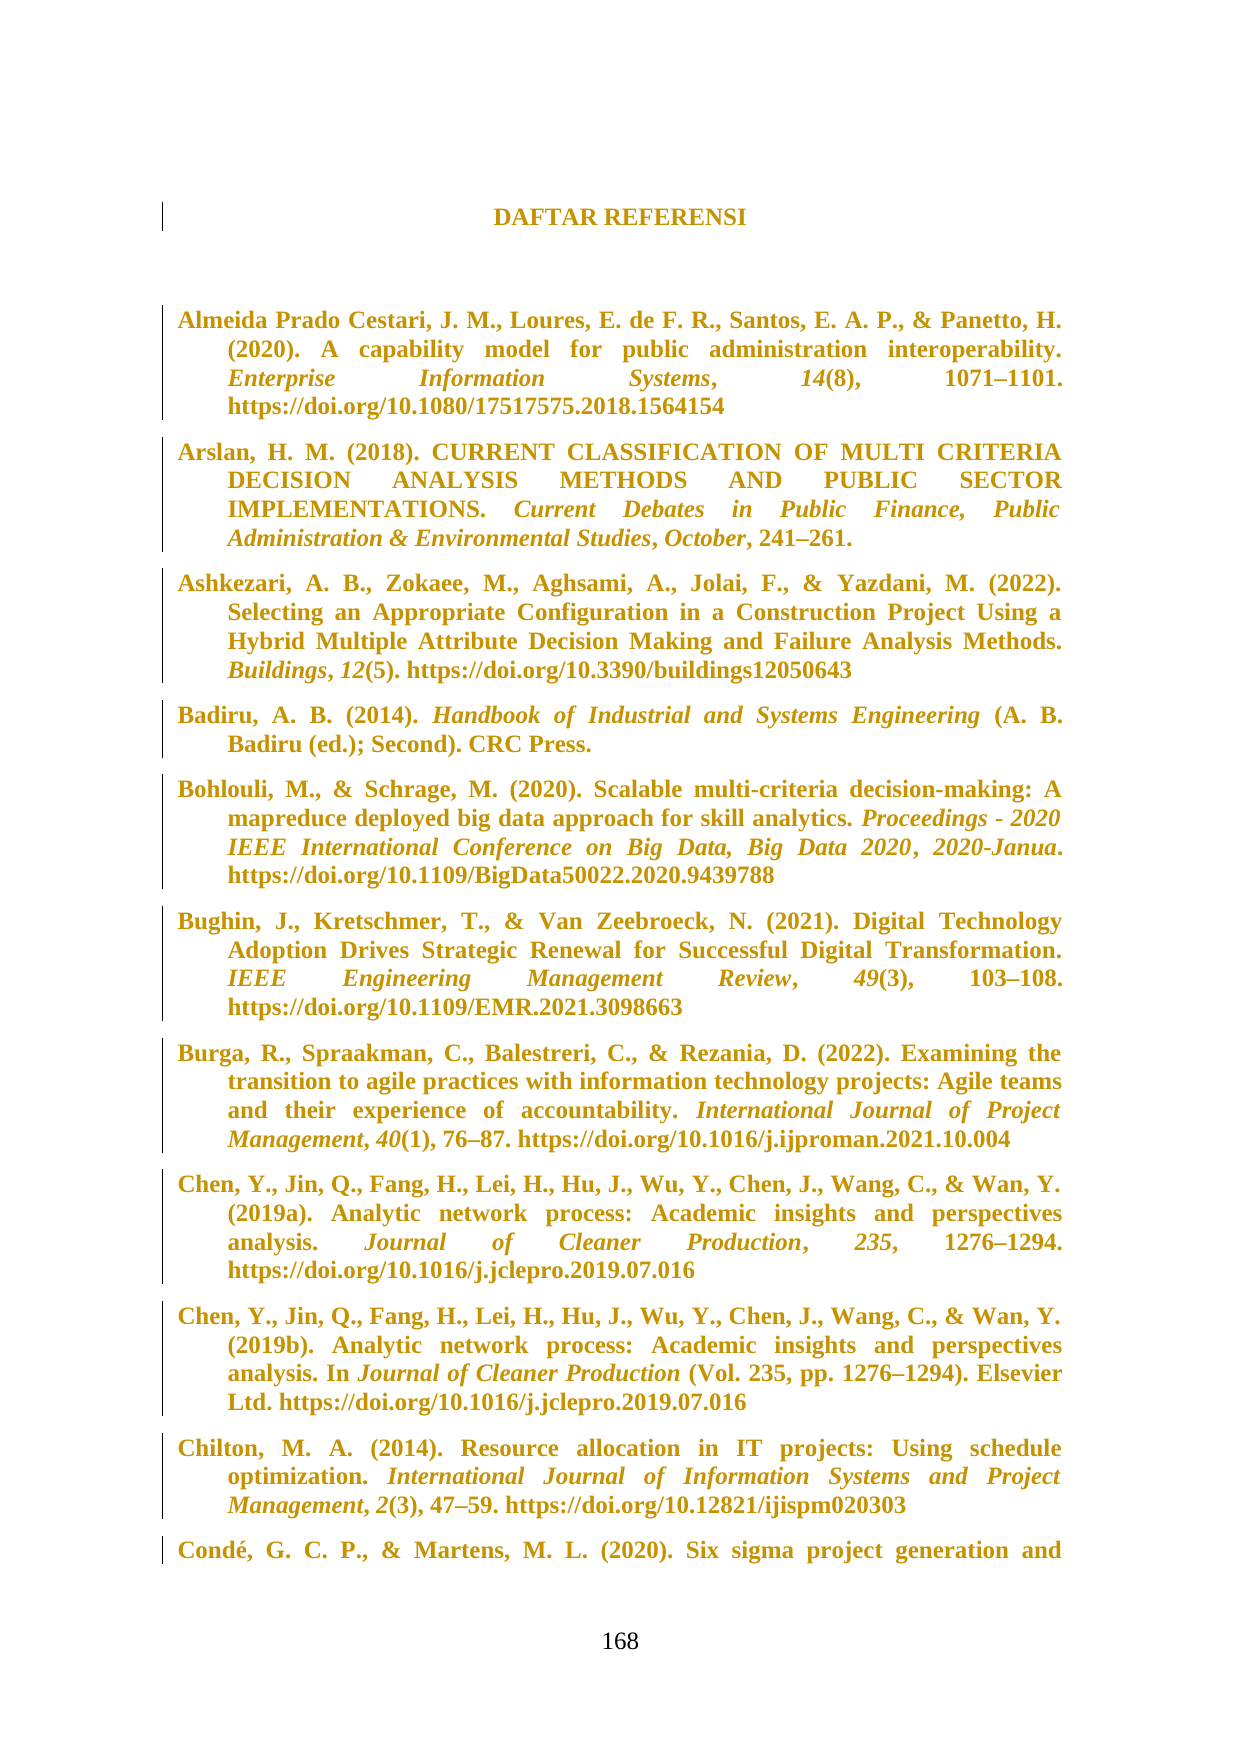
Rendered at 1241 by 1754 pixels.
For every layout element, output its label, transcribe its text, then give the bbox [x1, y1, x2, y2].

text Ashkezari, A. B., Zokaee, M., Aghsami, A., Jolai, F., & Yazdani, M. (2022). Selecting an Appropriate Configuration in a Construction Project Using a Hybrid Multiple Attribute Decision Making and Failure Analysis Methods. Buildings, 12(5). https://doi.org/10.3390/buildings12050643 [177, 568, 1063, 683]
text Bohlouli, M., & Schrage, M. (2020). Scalable multi-criteria decision-making: A mapreduce deployed big data approach for skill analytics. Proceedings - 2020 IEEE International Conference on Big Data, Big Data 2020, 2020-Janua. https://doi.org/10.1109/BigData50022.2020.9439788 [177, 774, 1063, 889]
text Bughin, J., Kretschmer, T., & Van Zeebroeck, N. (2021). Digital Technology Adoption Drives Strategic Renewal for Successful Digital Transformation. IEEE Engineering Management Review, 49(3), 103–108. https://doi.org/10.1109/EMR.2021.3098663 [177, 906, 1063, 1021]
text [177, 1536, 1063, 1564]
text Almeida Prado Cestari, J. M., Loures, E. de F. R., Santos, E. A. P., & Panetto, H. (2020). A capability model for public administration interoperability. Enterprise Information Systems, 14(8), 1071–1101. https://doi.org/10.1080/17517575.2018.1564154 [177, 305, 1063, 420]
text Chen, Y., Jin, Q., Fang, H., Lei, H., Hu, J., Wu, Y., Chen, J., Wang, C., & Wan, Y. (2019a). Analytic network process: Academic insights and perspectives analysis. Journal of Cleaner Production, 235, 1276–1294. https://doi.org/10.1016/j.jclepro.2019.07.016 [177, 1169, 1063, 1284]
text Chen, Y., Jin, Q., Fang, H., Lei, H., Hu, J., Wu, Y., Chen, J., Wang, C., & Wan, Y. (2019b). Analytic network process: Academic insights and perspectives analysis. In Journal of Cleaner Production (Vol. 235, pp. 1276–1294). Elsevier Ltd. https://doi.org/10.1016/j.jclepro.2019.07.016 [177, 1301, 1063, 1416]
text Arslan, H. M. (2018). CURRENT CLASSIFICATION OF MULTI CRITERIA DECISION ANALYSIS METHODS AND PUBLIC SECTOR IMPLEMENTATIONS. Current Debates in Public Finance, Public Administration & Environmental Studies, October, 241–261. [177, 437, 1063, 552]
text Badiru, A. B. (2014). Handbook of Industrial and Systems Engineering (A. B. Badiru (ed.); Second). CRC Press. [177, 700, 1063, 758]
text Chilton, M. A. (2014). Resource allocation in IT projects: Using schedule optimization. International Journal of Information Systems and Project Management, 2(3), 47–59. https://doi.org/10.12821/ijispm020303 [177, 1433, 1063, 1519]
subtitle DAFTAR REFERENSI [177, 202, 1063, 231]
text Burga, R., Spraakman, C., Balestreri, C., & Rezania, D. (2022). Examining the transition to agile practices with information technology projects: Agile teams and their experience of accountability. International Journal of Project Management, 40(1), 76–87. https://doi.org/10.1016/j.ijproman.2021.10.004 [177, 1038, 1063, 1153]
